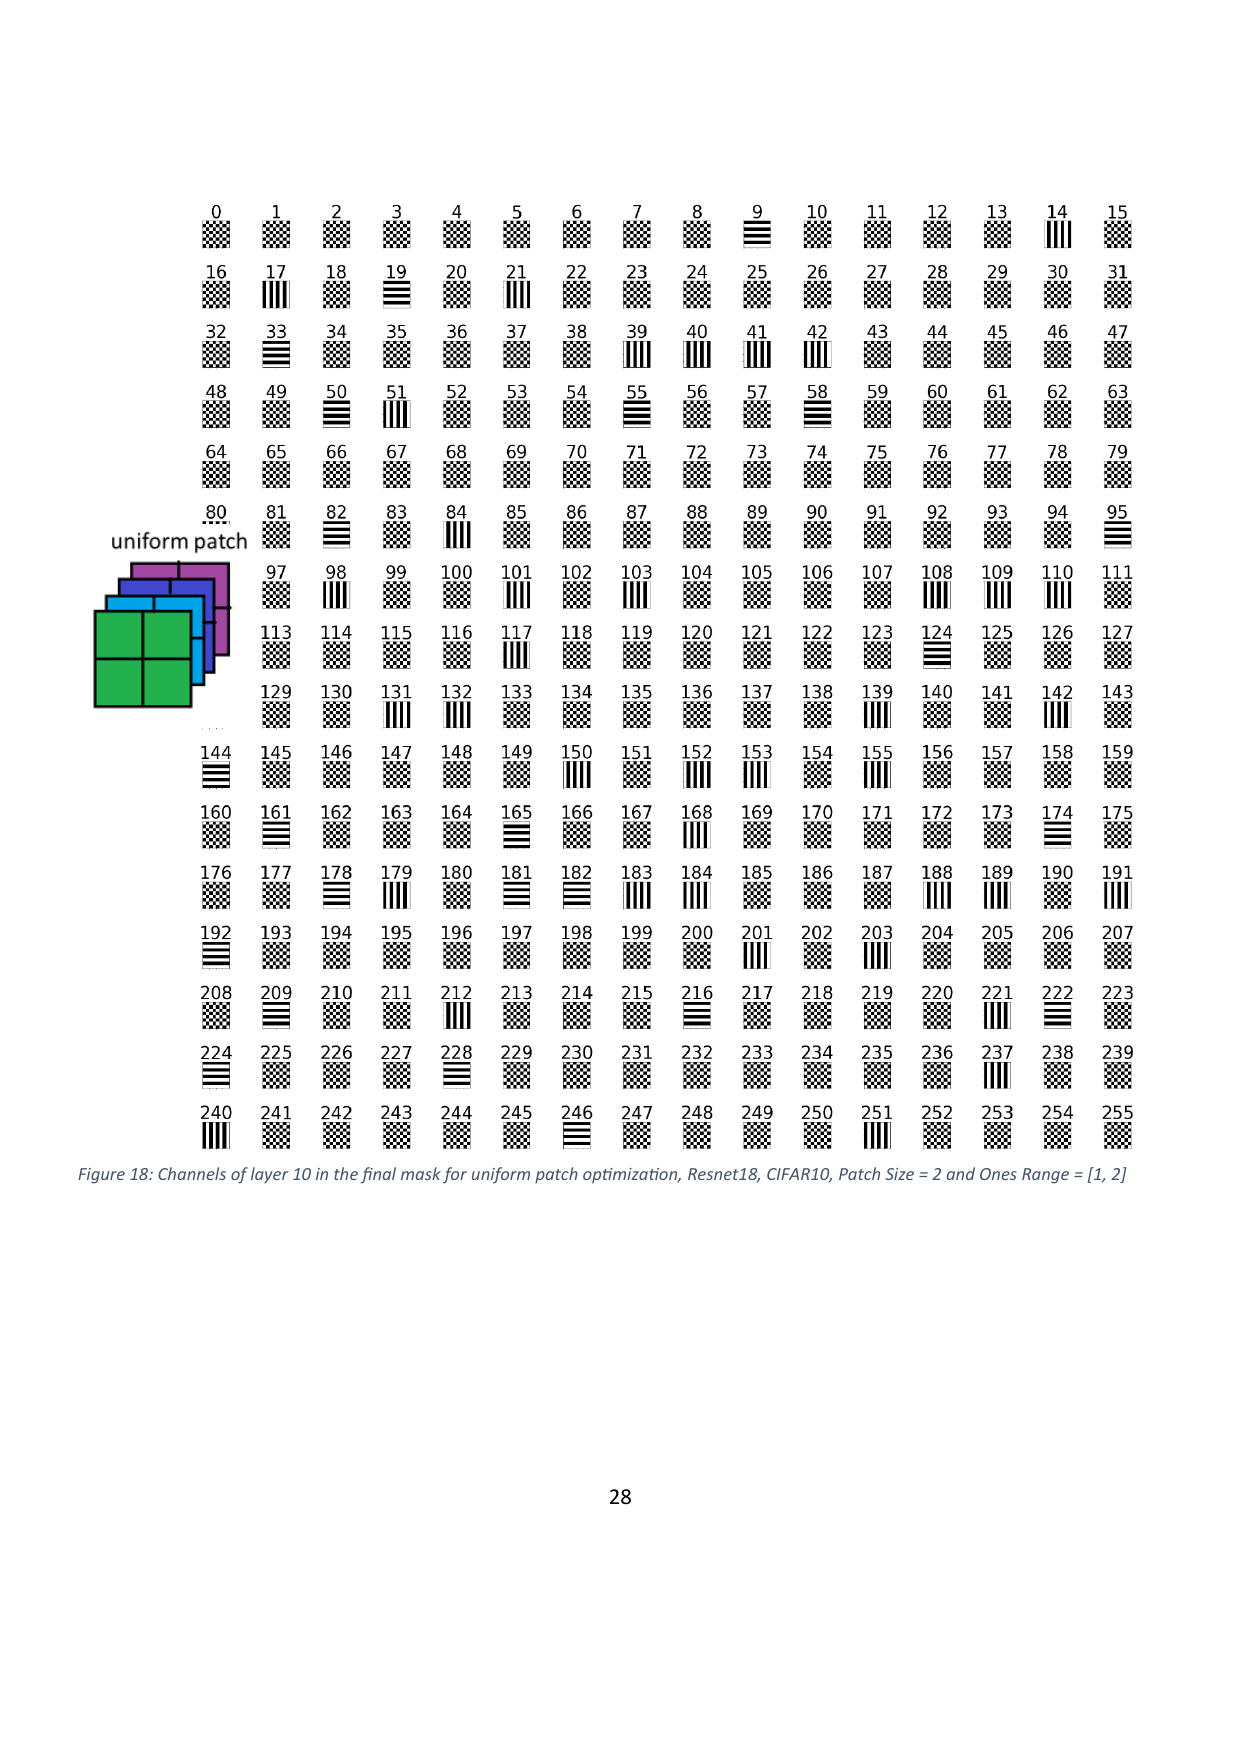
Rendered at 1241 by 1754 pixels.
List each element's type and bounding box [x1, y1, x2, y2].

picture [69, 201, 1137, 1153]
